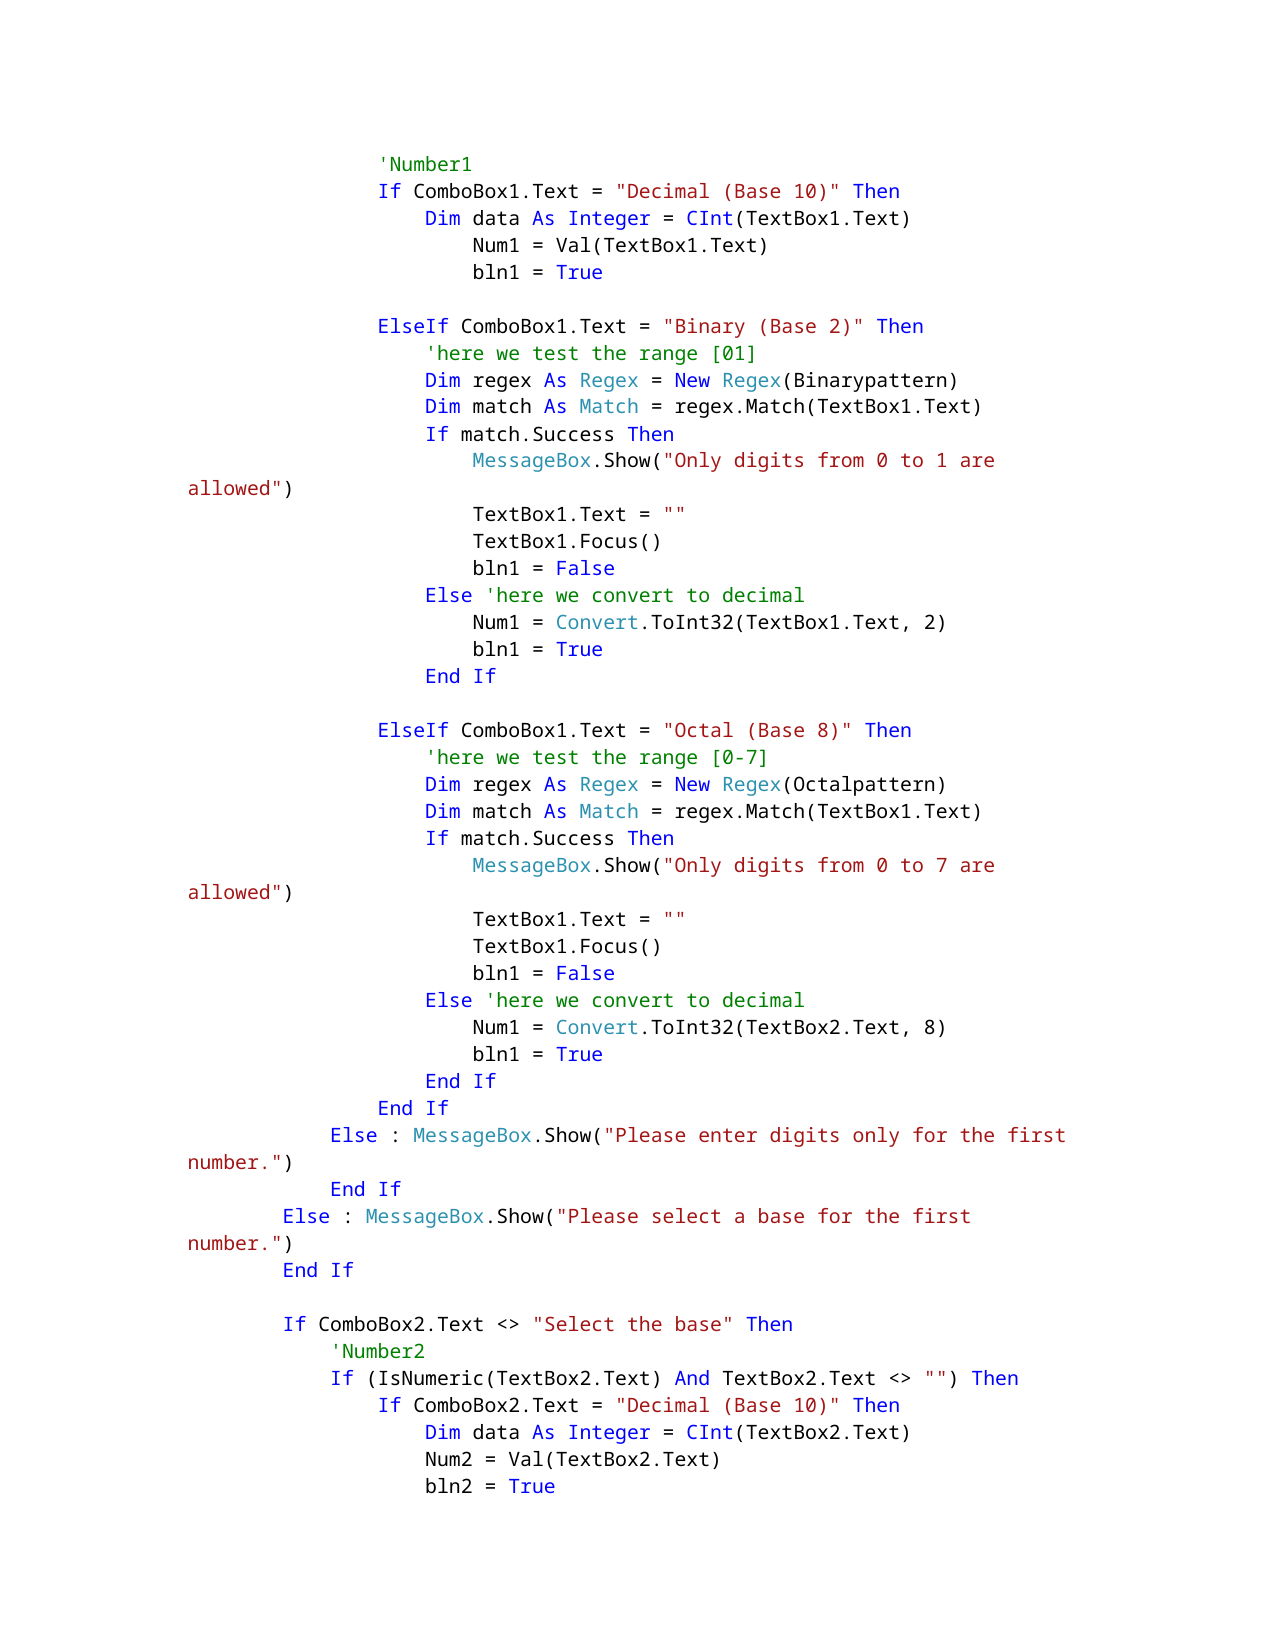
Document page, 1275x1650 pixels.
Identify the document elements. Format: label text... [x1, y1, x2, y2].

text ElseIf ComboBox1.Text = "Binary (Base 2)" Then [187, 312, 1087, 339]
text bln1 = False [187, 959, 1087, 986]
text End If [187, 663, 1087, 689]
text Dim regex As Regex = New Regex(Binarypattern) [187, 366, 1087, 393]
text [187, 1418, 1087, 1445]
text End If [187, 1256, 1087, 1283]
text Else : MessageBox.Show("Please enter digits only for the first number.") [187, 1121, 1087, 1175]
text End If [187, 1067, 1087, 1094]
text bln1 = True [187, 636, 1087, 663]
text Num1 = Val(TextBox1.Text) [187, 231, 1087, 258]
text 'Number2 [187, 1337, 1087, 1364]
text bln1 = False [187, 555, 1087, 582]
text MessageBox.Show("Only digits from 0 to 1 are allowed") [187, 447, 1087, 501]
text Else 'here we convert to decimal [187, 582, 1087, 609]
text Num1 = Convert.ToInt32(TextBox1.Text, 2) [187, 609, 1087, 636]
text bln2 = True [187, 1472, 1087, 1499]
text End If [187, 1175, 1087, 1202]
text Dim data As Integer = CInt(TextBox1.Text) [187, 204, 1087, 231]
text If ComboBox2.Text = "Decimal (Base 10)" Then [187, 1391, 1087, 1418]
text Num1 = Convert.ToInt32(TextBox2.Text, 8) [187, 1013, 1087, 1040]
text 'here we test the range [01] [187, 339, 1087, 366]
text If (IsNumeric(TextBox2.Text) And TextBox2.Text <> "") Then [187, 1364, 1087, 1391]
text If match.Success Then [187, 824, 1087, 851]
text TextBox1.Text = "" [187, 501, 1087, 528]
text 'here we test the range [0-7] [187, 743, 1087, 771]
text 'Number1 [187, 150, 1087, 177]
text TextBox1.Text = "" [187, 905, 1087, 932]
text If ComboBox2.Text <> "Select the base" Then [187, 1310, 1087, 1337]
text TextBox1.Focus() [187, 932, 1087, 959]
text bln1 = True [187, 1040, 1087, 1067]
text Else 'here we convert to decimal [187, 986, 1087, 1013]
text TextBox1.Focus() [187, 528, 1087, 555]
text ElseIf ComboBox1.Text = "Octal (Base 8)" Then [187, 717, 1087, 743]
text If ComboBox1.Text = "Decimal (Base 10)" Then [187, 177, 1087, 204]
text Num2 = Val(TextBox2.Text) [187, 1445, 1087, 1472]
text Dim regex As Regex = New Regex(Octalpattern) [187, 771, 1087, 797]
text If match.Success Then [187, 420, 1087, 447]
text End If [187, 1094, 1087, 1121]
text Else : MessageBox.Show("Please select a base for the first number.") [187, 1202, 1087, 1256]
text MessageBox.Show("Only digits from 0 to 7 are allowed") [187, 851, 1087, 905]
text bln1 = True [187, 258, 1087, 285]
text Dim match As Match = regex.Match(TextBox1.Text) [187, 393, 1087, 420]
text Dim match As Match = regex.Match(TextBox1.Text) [187, 797, 1087, 824]
